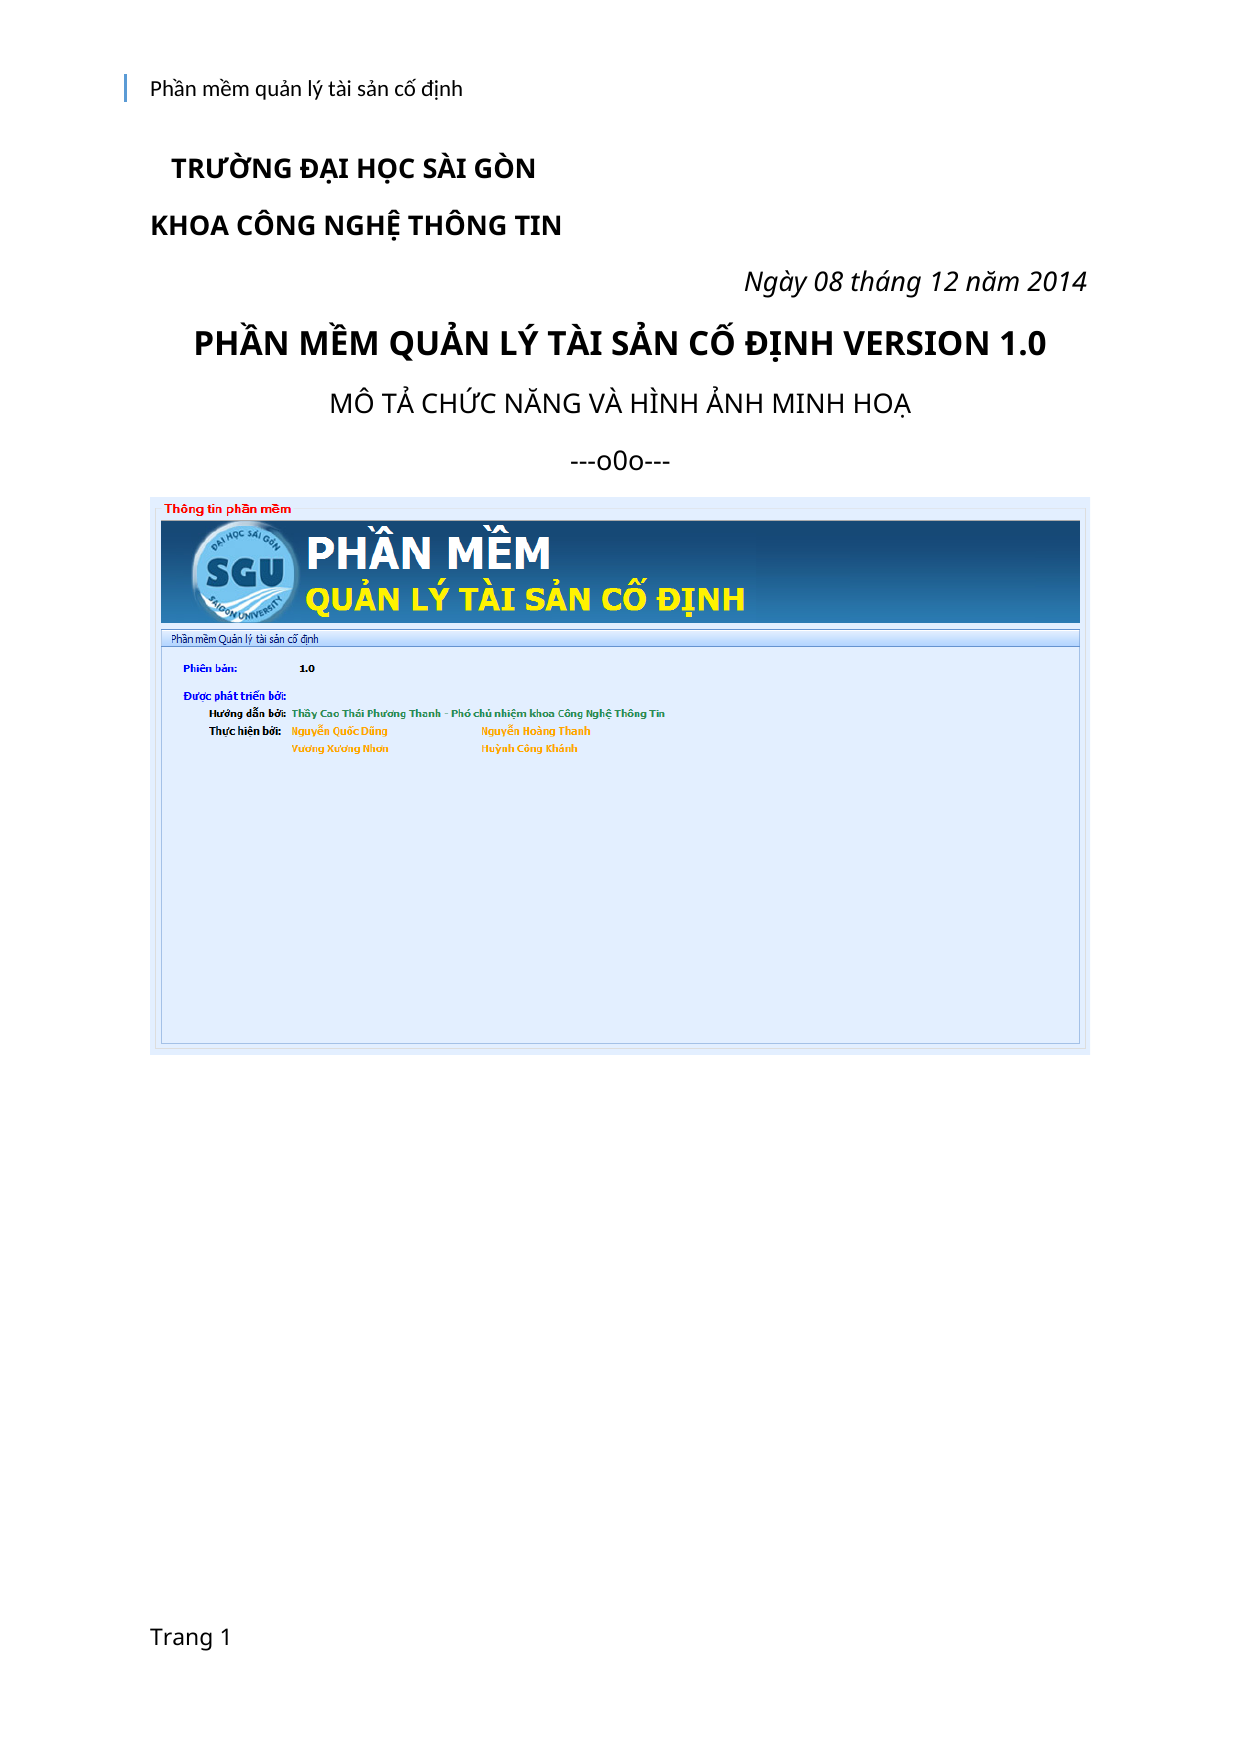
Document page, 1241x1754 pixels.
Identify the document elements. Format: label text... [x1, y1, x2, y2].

picture [150, 497, 1091, 1055]
text TRƯỜNG ĐẠI HỌC SÀI GÒN [150, 150, 1090, 187]
text KHOA CÔNG NGHỆ THÔNG TIN [150, 206, 1090, 243]
text MÔ TẢ CHỨC NĂNG VÀ HÌNH ẢNH MINH HOẠ [150, 385, 1090, 422]
text Ngày 08 tháng 12 năm 2014 [150, 263, 1090, 300]
text PHẦN MỀM QUẢN LÝ TÀI SẢN CỐ ĐỊNH VERSION 1.0 [150, 319, 1090, 365]
text ---o0o--- [150, 441, 1090, 478]
